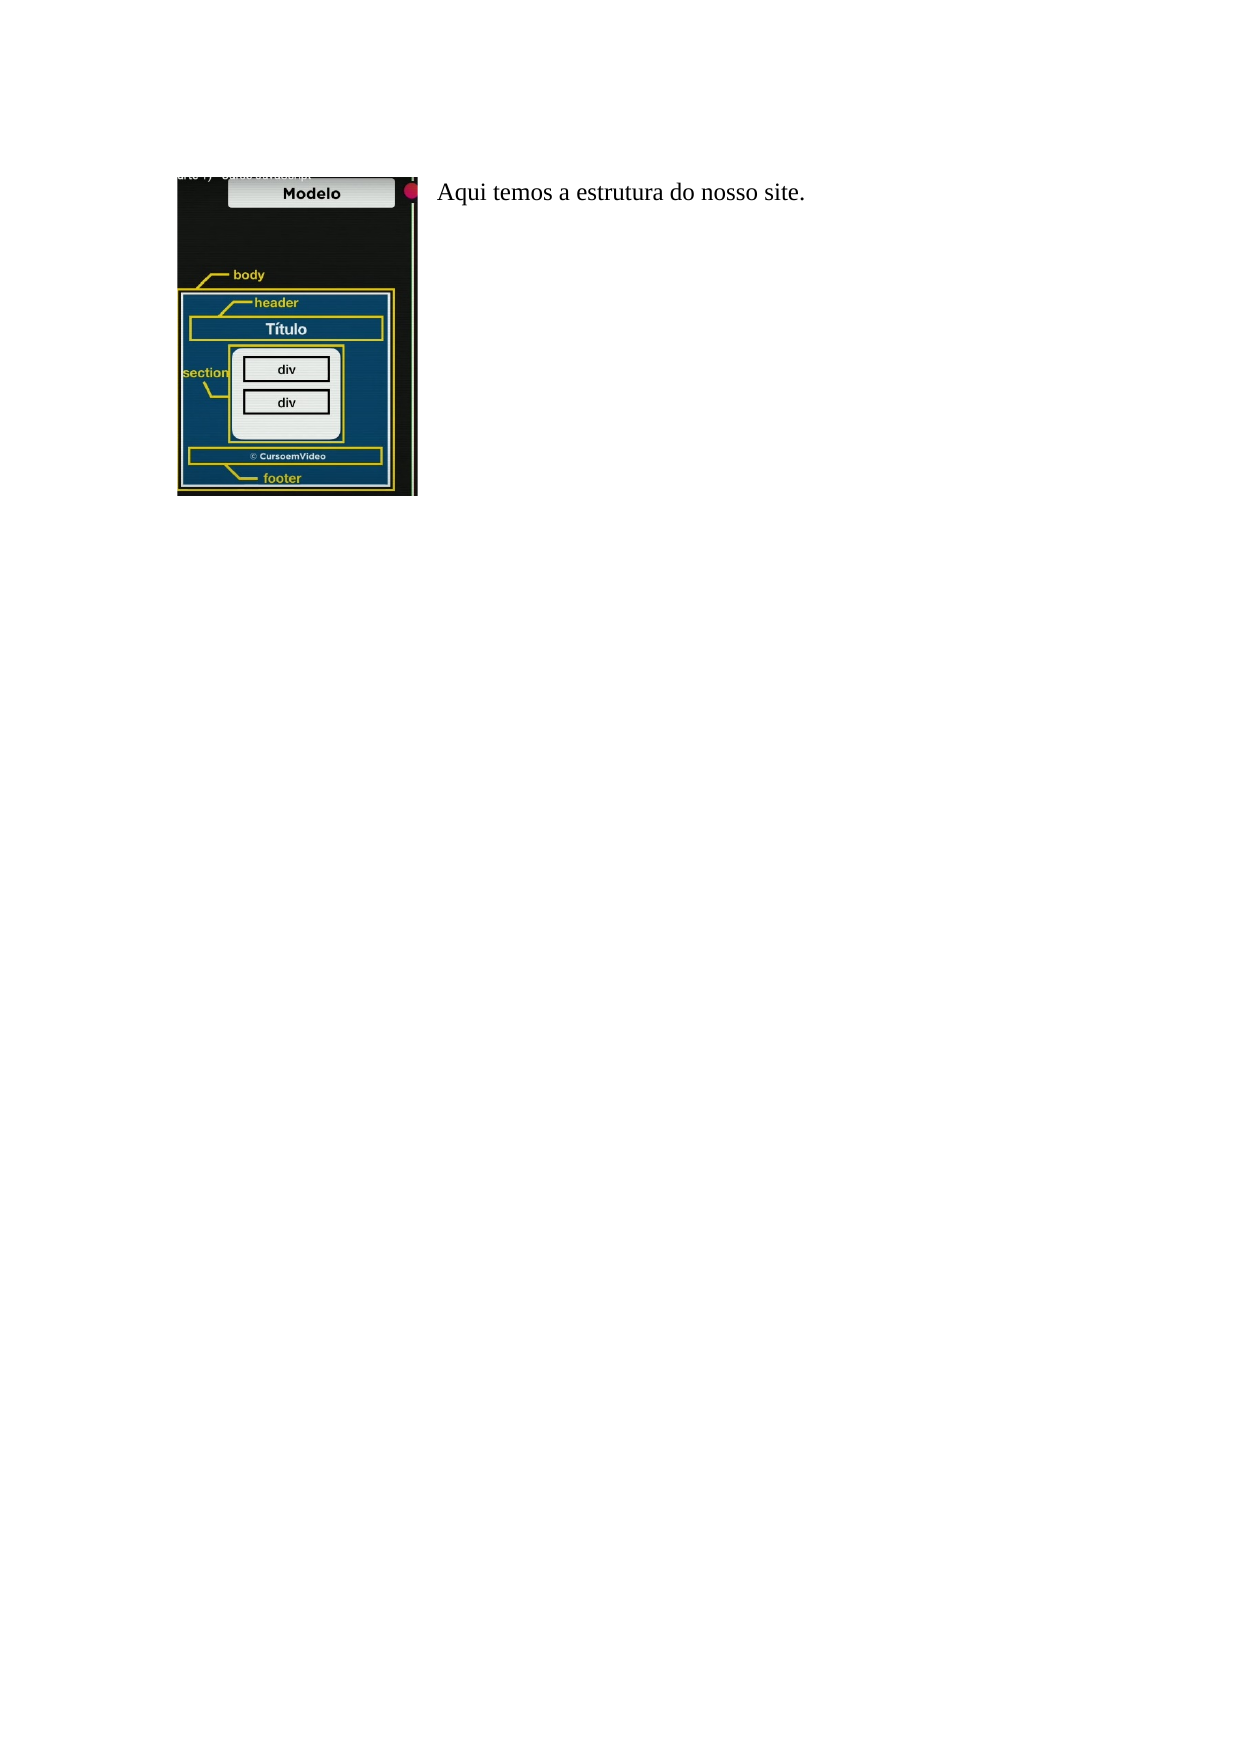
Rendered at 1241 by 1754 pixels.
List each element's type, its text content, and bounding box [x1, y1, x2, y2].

text Aqui temos a estrutura do nosso site. [177, 177, 1122, 539]
picture [177, 177, 418, 496]
